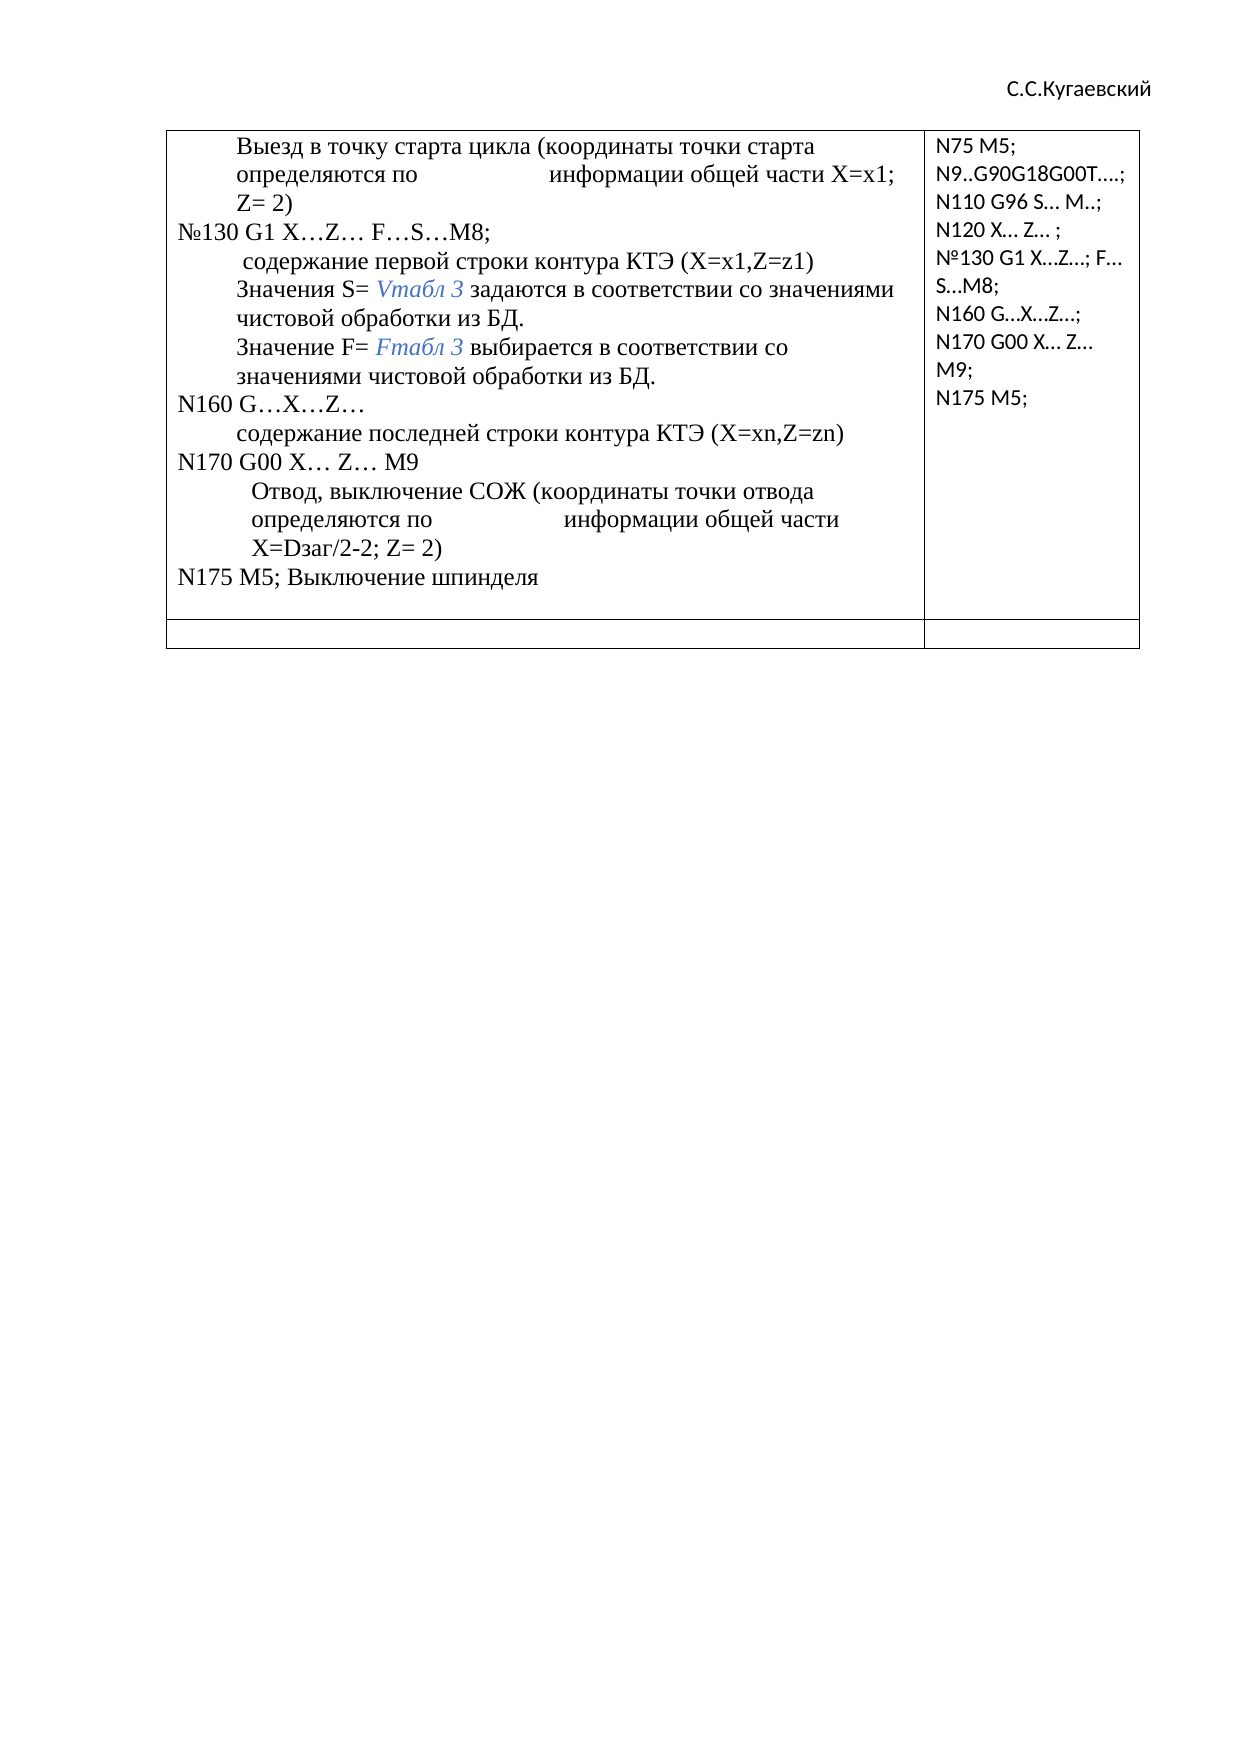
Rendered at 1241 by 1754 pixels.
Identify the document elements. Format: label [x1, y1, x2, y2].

table_cell [925, 131, 1139, 619]
table_cell [167, 620, 924, 648]
table_cell [925, 620, 1139, 648]
table_cell [167, 131, 924, 619]
